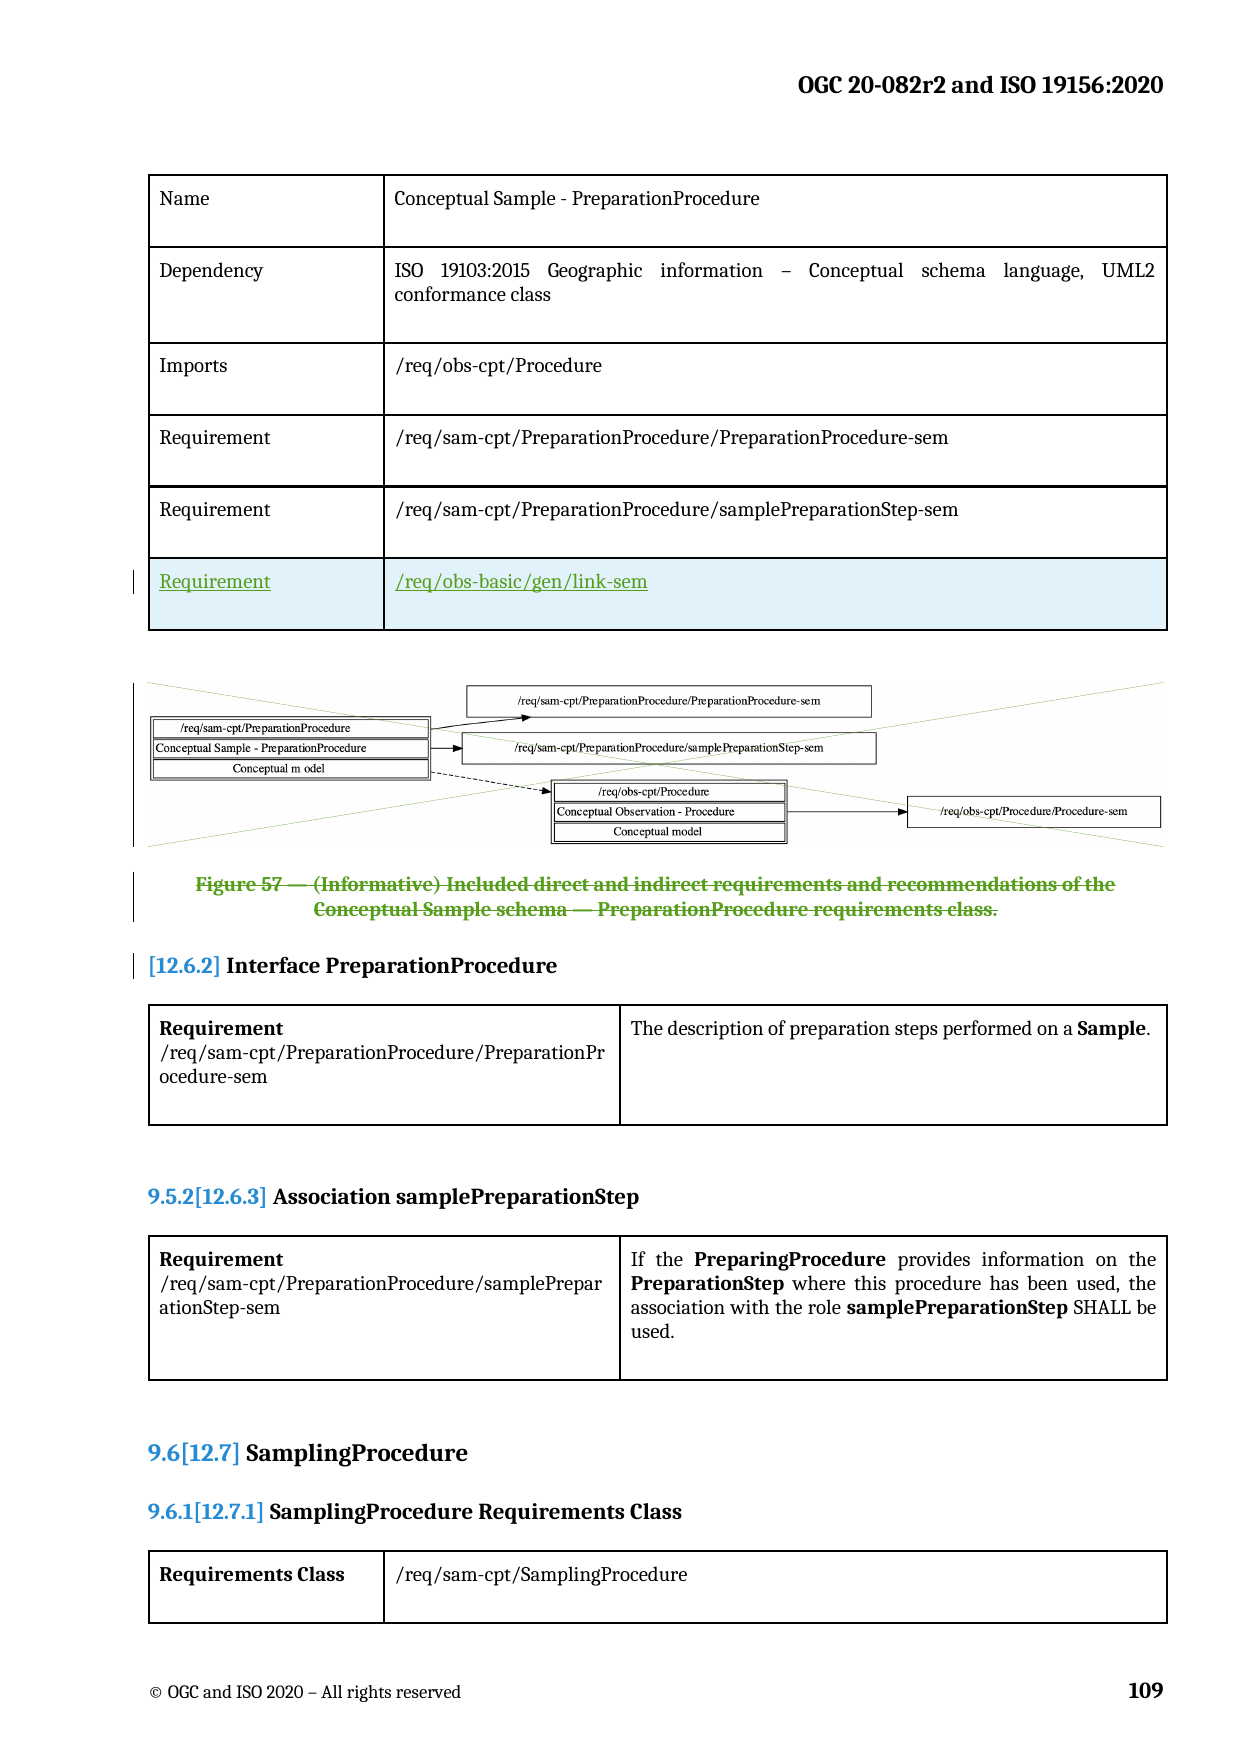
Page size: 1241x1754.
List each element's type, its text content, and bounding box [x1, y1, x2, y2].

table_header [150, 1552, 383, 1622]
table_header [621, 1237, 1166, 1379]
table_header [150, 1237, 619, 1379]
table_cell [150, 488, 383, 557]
subtitle Association samplePreparationStep [148, 1184, 1163, 1210]
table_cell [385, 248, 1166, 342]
picture [152, 682, 1159, 764]
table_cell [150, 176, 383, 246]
picture [153, 765, 1158, 847]
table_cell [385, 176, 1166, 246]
subtitle SamplingProcedure Requirements Class [148, 1499, 1163, 1525]
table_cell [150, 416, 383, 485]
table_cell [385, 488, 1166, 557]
subtitle Interface PreparationProcedure [148, 953, 1163, 979]
subtitle SamplingProcedure [148, 1439, 1163, 1467]
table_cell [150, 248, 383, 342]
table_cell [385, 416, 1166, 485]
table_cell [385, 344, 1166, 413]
picture [147, 683, 651, 846]
picture [660, 683, 1164, 846]
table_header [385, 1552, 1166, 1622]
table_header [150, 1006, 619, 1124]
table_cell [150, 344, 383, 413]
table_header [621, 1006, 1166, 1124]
